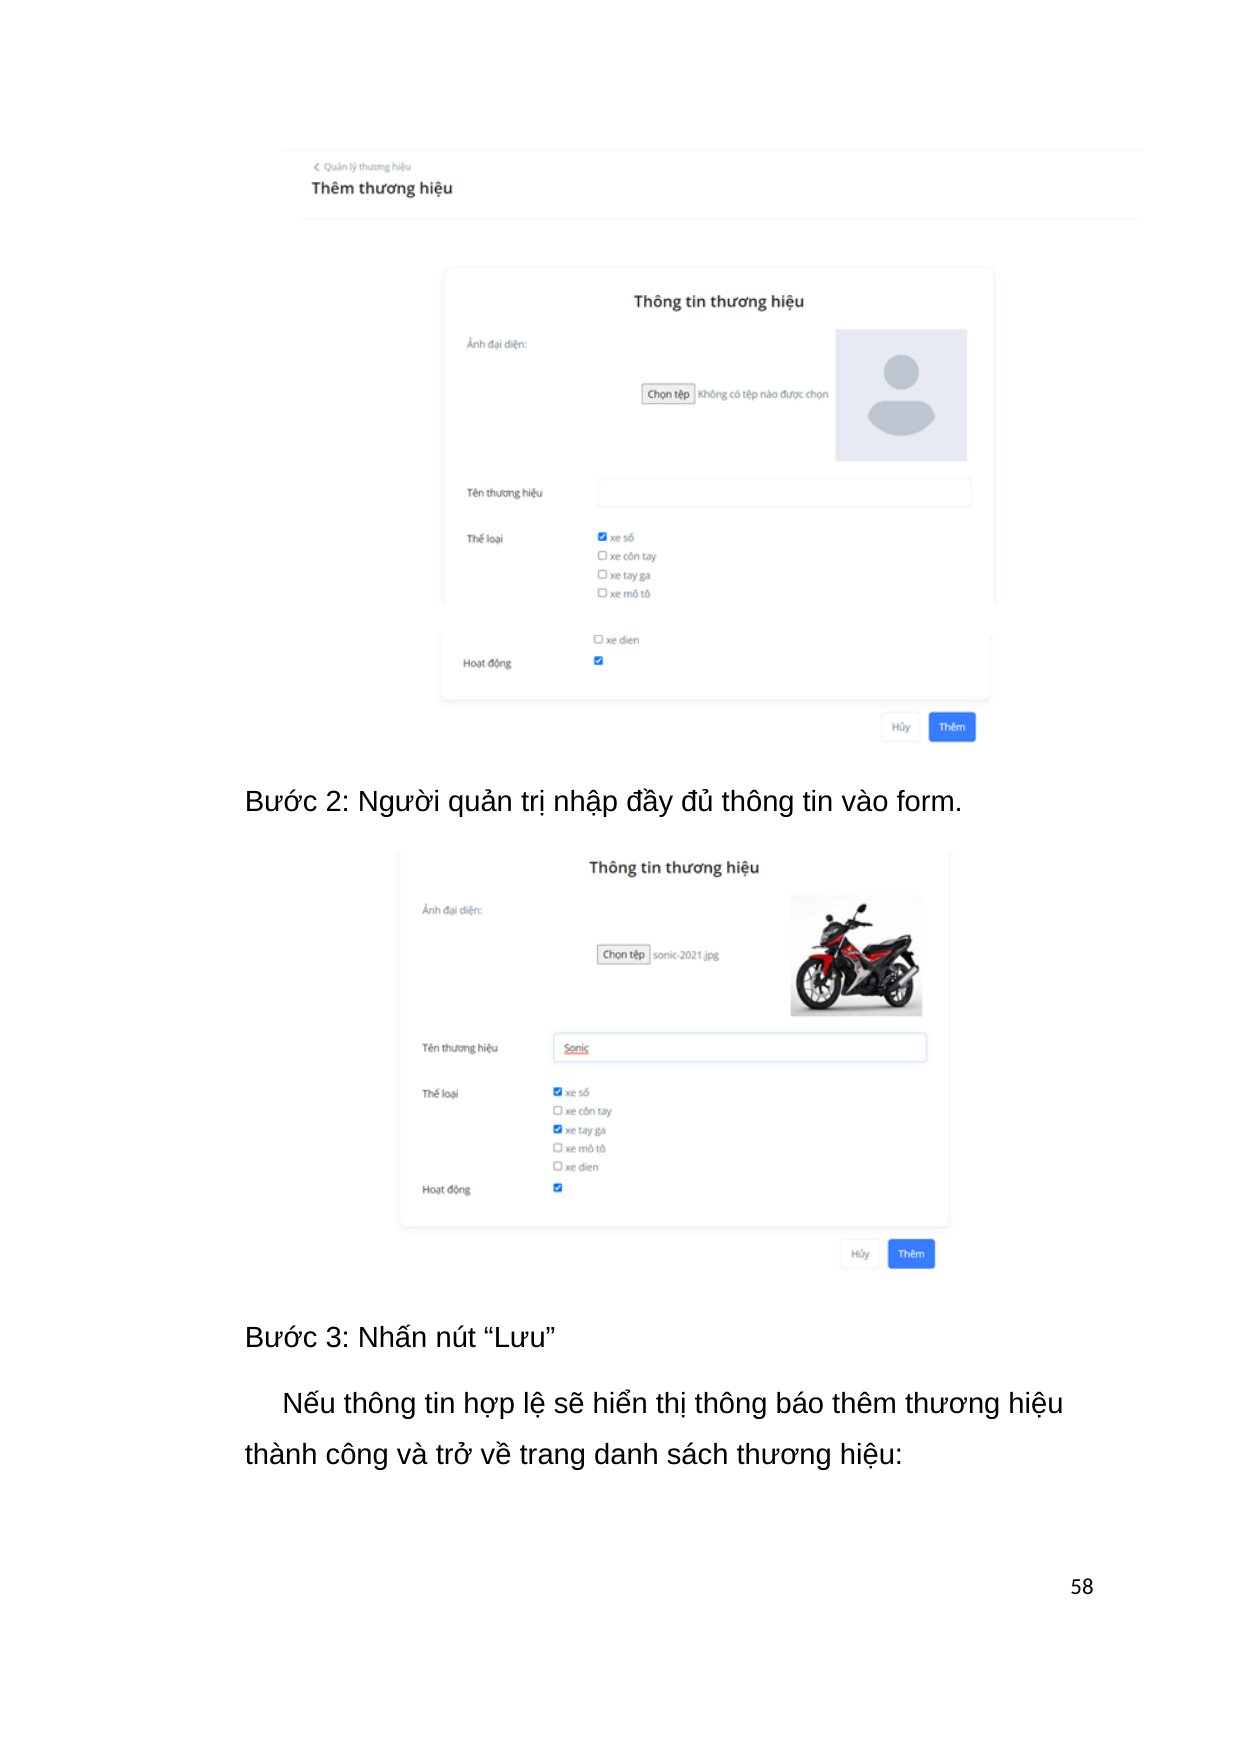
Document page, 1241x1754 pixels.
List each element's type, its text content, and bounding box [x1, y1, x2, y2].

list Nếu thông tin hợp lệ sẽ hiển thị thông báo thêm thương hiệu thành công và trở về trang danh sách thương hiệu: [244, 1387, 1093, 1470]
picture [282, 147, 1144, 605]
list Bước 2: Người quản trị nhập đầy đủ thông tin vào form. [244, 784, 1093, 818]
list Bước 3: Nhấn nút “Lưu” [244, 1319, 1093, 1353]
picture [282, 635, 1141, 754]
picture [244, 851, 1099, 1289]
